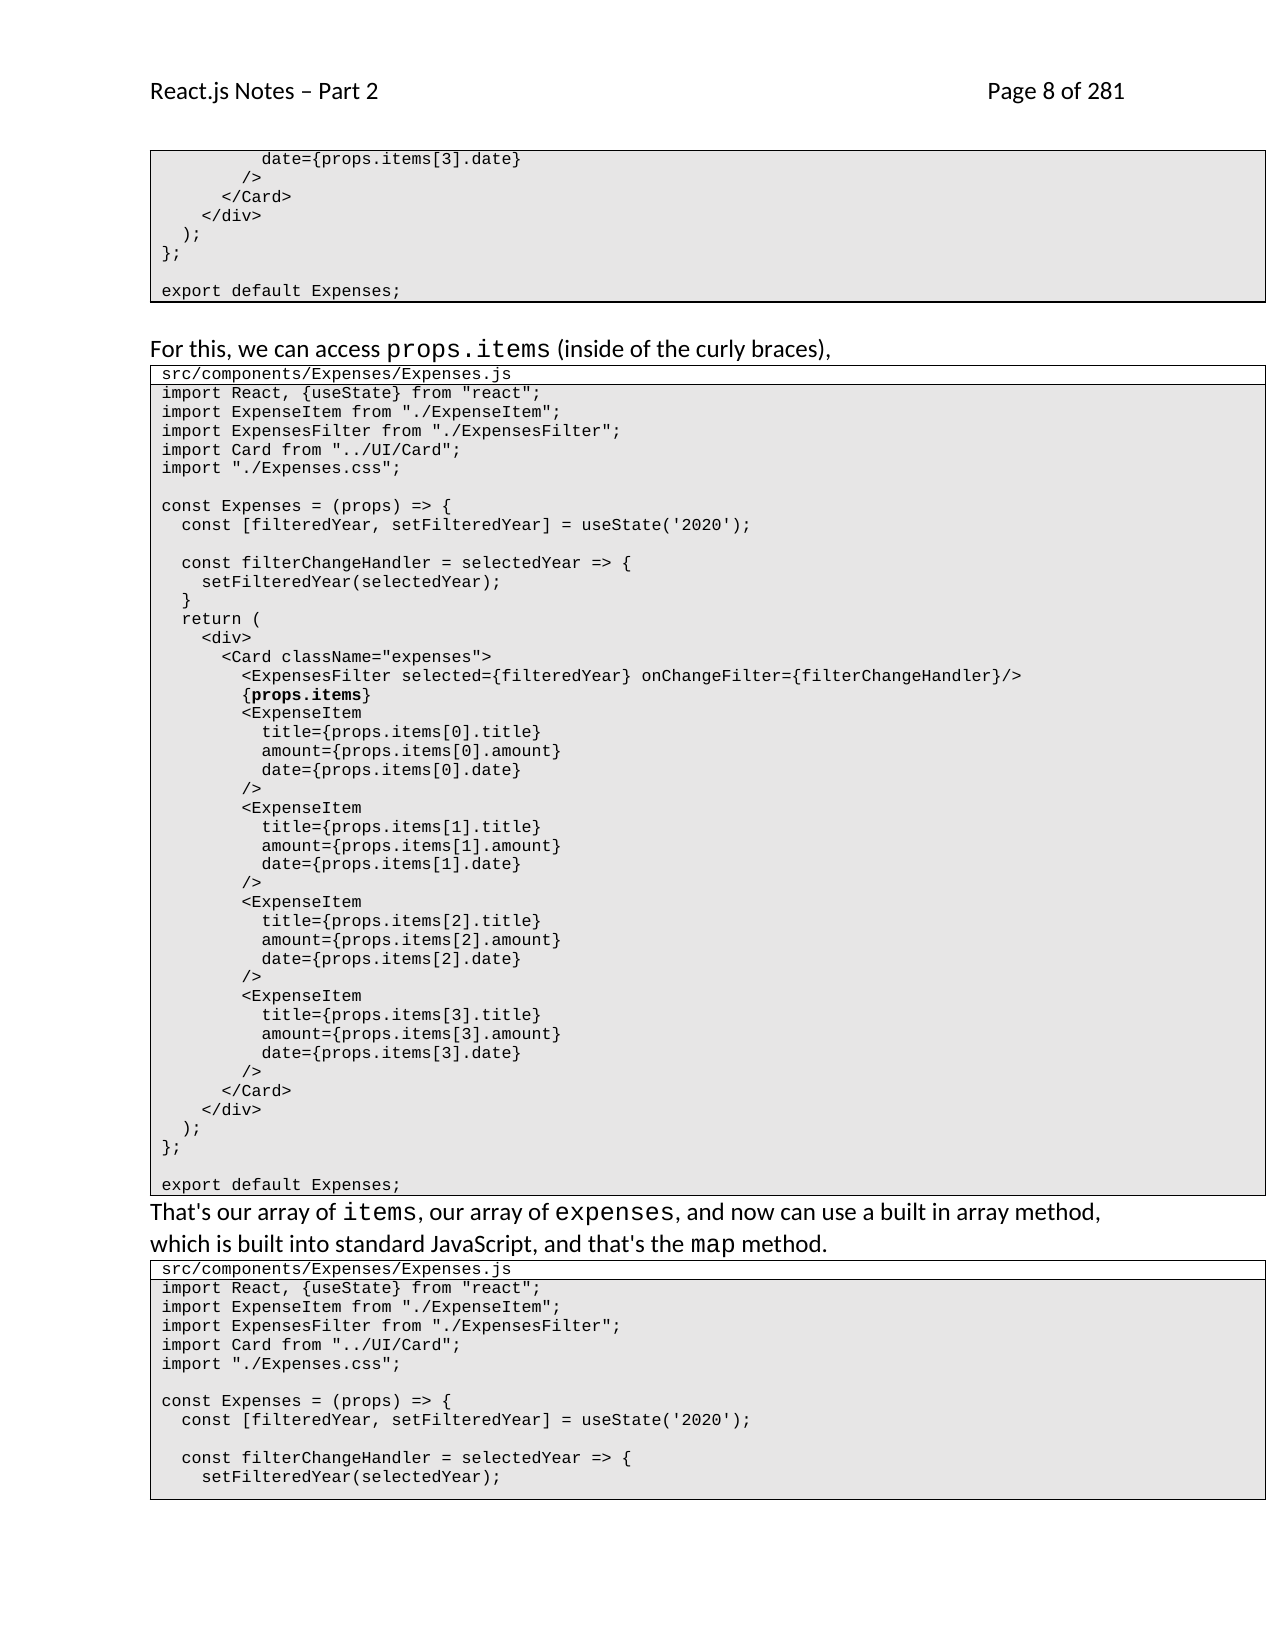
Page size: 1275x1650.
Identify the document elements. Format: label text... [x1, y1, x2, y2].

text For this, we can access props.items (inside of the curly braces), [150, 333, 1125, 365]
text That's our array of items, our array of expenses, and now can use a built in array method, which is built into standard JavaScript, and that's the map method. [150, 1196, 1125, 1260]
table_header src/components/Expenses/Expenses.js [151, 366, 1265, 384]
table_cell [151, 1280, 1265, 1499]
table_header src/components/Expenses/Expenses.js [151, 1261, 1265, 1279]
table_cell import React, {useState} from "react"; import ExpenseItem from "./ExpenseItem"; import ExpensesFilter from "./ExpensesFilter"; import Card from "../UI/Card"; import "./Expenses.css"; const Expenses = (props) => { const [filteredYear, setFilteredYear] = useState('2020'); const filterChangeHandler = selectedYear => { setFilteredYear(selectedYear); } return ( <div> <Card className="expenses"> <ExpensesFilter selected={filteredYear} onChangeFilter={filterChangeHandler}/> {props.items} <ExpenseItem title={props.items[0].title} amount={props.items[0].amount} date={props.items[0].date} /> <ExpenseItem title={props.items[1].title} amount={props.items[1].amount} date={props.items[1].date} /> <ExpenseItem title={props.items[2].title} amount={props.items[2].amount} date={props.items[2].date} /> <ExpenseItem title={props.items[3].title} amount={props.items[3].amount} date={props.items[3].date} /> </Card> </div> ); }; export default Expenses; [151, 385, 1265, 1195]
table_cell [151, 151, 1265, 301]
